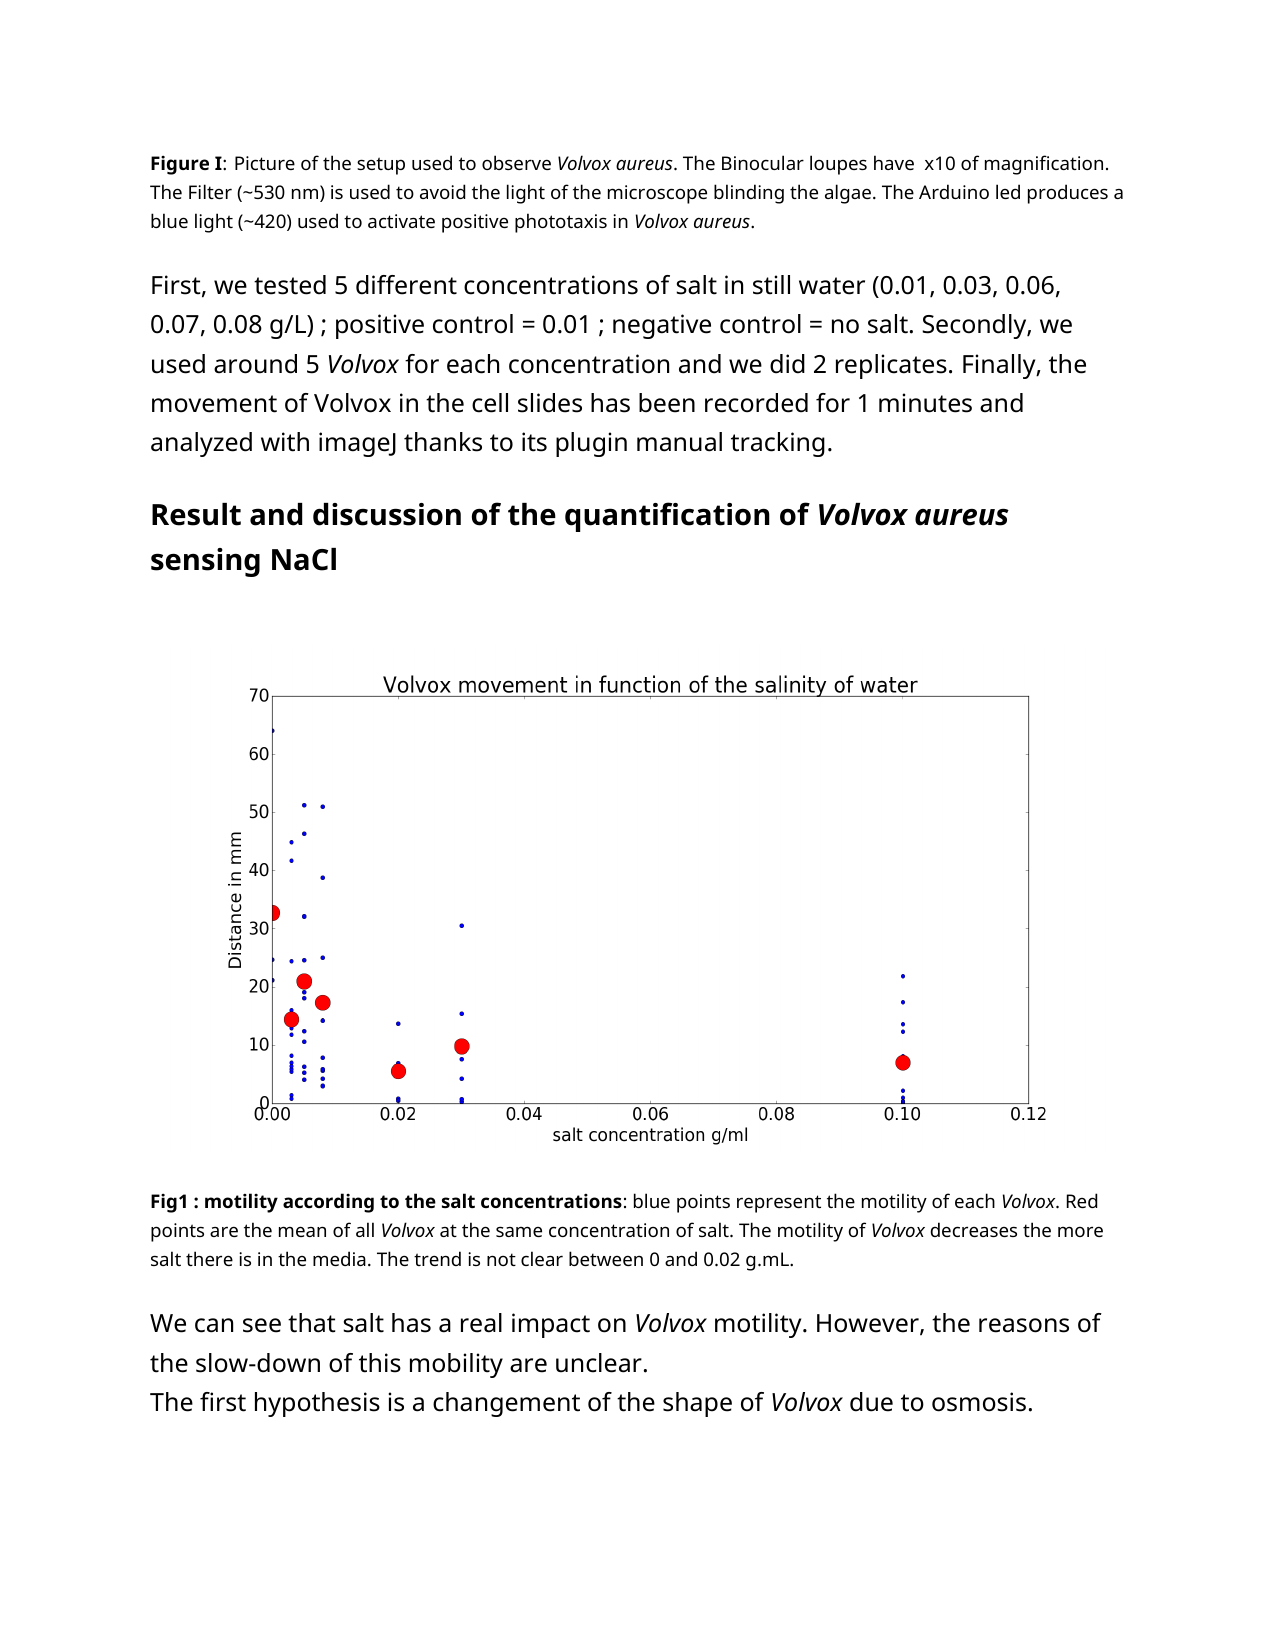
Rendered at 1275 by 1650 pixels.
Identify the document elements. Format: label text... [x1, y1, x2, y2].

text We can see that salt has a real impact on Volvox motility. However, the reasons of the slow-down of this mobility are unclear. [150, 1306, 1125, 1379]
text Result and discussion of the quantification of Volvox aureus sensing NaCl [150, 494, 1125, 579]
picture [150, 645, 1125, 1154]
text Figure I: Picture of the setup used to observe Volvox aureus. The Binocular loupes have x10 of magnification. The Filter (~530 nm) is used to avoid the light of the microscope blinding the algae. The Arduino led produces a blue light (~420) used to activate positive phototaxis in Volvox aureus. [150, 150, 1125, 234]
text Fig1 : motility according to the salt concentrations: blue points represent the motility of each Volvox. Red points are the mean of all Volvox at the same concentration of salt. The motility of Volvox decreases the more salt there is in the media. The trend is not clear between 0 and 0.02 g.mL. [150, 1188, 1125, 1272]
text The first hypothesis is a changement of the shape of Volvox due to osmosis. [150, 1384, 1125, 1418]
text First, we tested 5 different concentrations of salt in still water (0.01, 0.03, 0.06, 0.07, 0.08 g/L) ; positive control = 0.01 ; negative control = no salt. Secondly, we used around 5 Volvox for each concentration and we did 2 replicates. Finally, the movement of Volvox in the cell slides has been recorded for 1 minutes and analyzed with imageJ thanks to its plugin manual tracking. [150, 268, 1125, 459]
